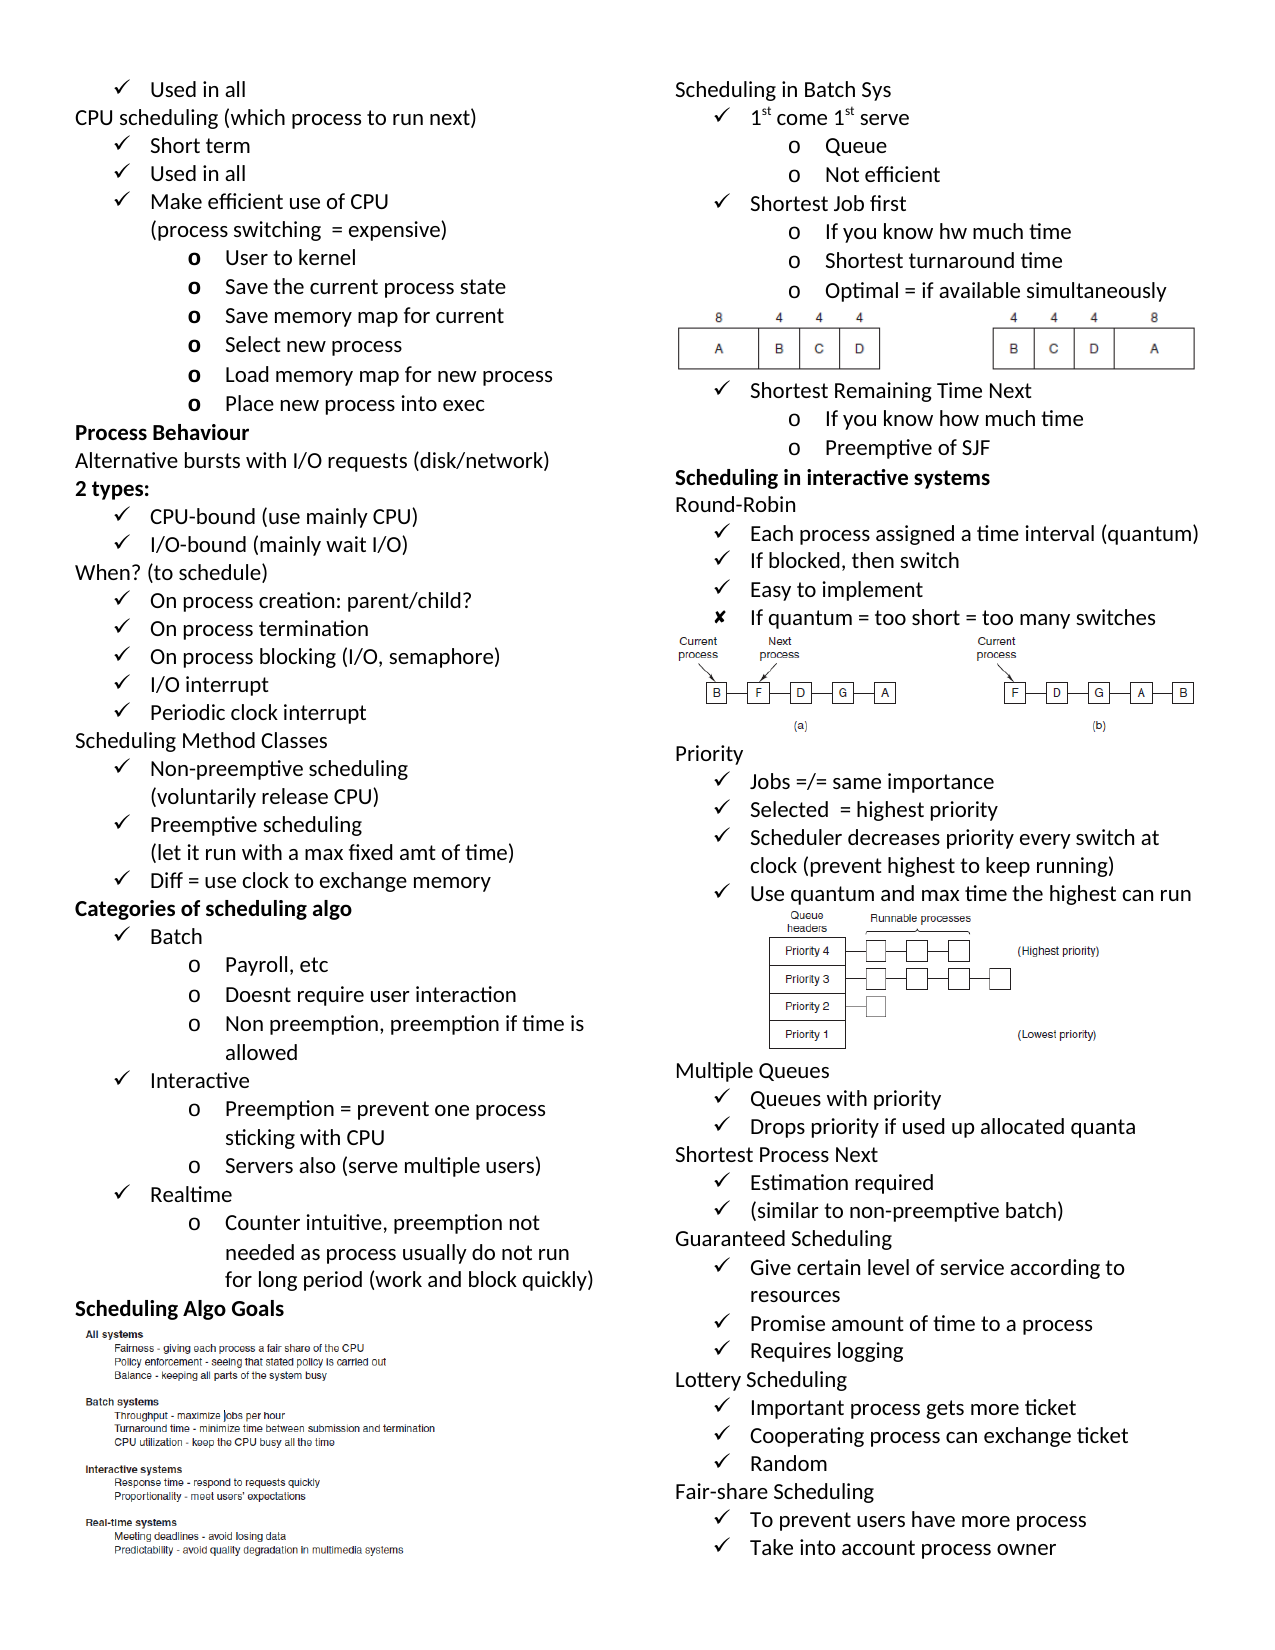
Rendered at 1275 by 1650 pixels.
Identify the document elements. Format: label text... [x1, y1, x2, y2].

list User to kernel [187, 243, 600, 272]
list Short term [112, 131, 600, 159]
list Requires logging [712, 1337, 1200, 1365]
list Batch [112, 922, 600, 951]
list Preemption = prevent one process sticking with CPU [187, 1094, 600, 1151]
list Save the current process state [187, 272, 600, 301]
list Easy to implement [712, 575, 1200, 603]
list Preemptive of SJF [787, 433, 1200, 463]
list Random [712, 1449, 1200, 1477]
list Shortest Job first [712, 189, 1200, 217]
text Scheduling in interactive systems [675, 463, 1200, 491]
text CPU scheduling (which process to run next) [75, 103, 600, 131]
text 2 types: [75, 474, 600, 502]
list Shortest Remaining Time Next [712, 377, 1200, 404]
text Scheduling Algo Goals [75, 1294, 600, 1322]
list 1st come 1st serve [712, 103, 1200, 131]
list If quantum = too short = too many switches [712, 603, 1200, 630]
list Drops priority if used up allocated quanta [712, 1112, 1200, 1141]
list Optimal = if available simultaneously [787, 276, 1200, 305]
list Cooperating process can exchange ticket [712, 1421, 1200, 1449]
list Place new process into exec [187, 389, 600, 418]
list Preemptive scheduling (let it run with a max fixed amt of time) [112, 810, 600, 866]
list Selected = highest priority [712, 795, 1200, 823]
list If blocked, then switch [712, 547, 1200, 575]
text Fair-share Scheduling [675, 1477, 1200, 1505]
text Scheduling in Batch Sys [675, 75, 1200, 103]
list I/O interrupt [112, 670, 600, 698]
list Doesnt require user interaction [187, 980, 600, 1009]
list On process creation: parent/child? [112, 586, 600, 614]
list Used in all [112, 75, 600, 103]
list Used in all [112, 159, 600, 187]
text Multiple Queues [675, 1056, 1200, 1084]
list To prevent users have more process [712, 1505, 1200, 1533]
list Estimation required [712, 1168, 1200, 1197]
list On process termination [112, 614, 600, 642]
list Periodic clock interrupt [112, 698, 600, 726]
list Realtime [112, 1180, 600, 1208]
text Guaranteed Scheduling [675, 1224, 1200, 1253]
list Queue [787, 131, 1200, 160]
list Important process gets more ticket [712, 1393, 1200, 1421]
list Not efficient [787, 160, 1200, 189]
list Diff = use clock to exchange memory [112, 866, 600, 894]
list Make efficient use of CPU (process switching = expensive) [112, 187, 600, 243]
text Categories of scheduling algo [75, 894, 600, 922]
list Scheduler decreases priority every switch at clock (prevent highest to keep running) [712, 823, 1200, 879]
list If you know how much time [787, 404, 1200, 433]
list Queues with priority [712, 1084, 1200, 1112]
list Select new process [187, 331, 600, 360]
list CPU-bound (use mainly CPU) [112, 502, 600, 530]
text When? (to schedule) [75, 558, 600, 586]
list Jobs =/= same importance [712, 767, 1200, 795]
text Scheduling Method Classes [75, 726, 600, 754]
list Use quantum and max time the highest can run [712, 879, 1200, 907]
list Interactive [112, 1066, 600, 1094]
list Non preemption, preemption if time is allowed [187, 1009, 600, 1066]
text Process Behaviour [75, 418, 600, 446]
list If you know hw much time [787, 217, 1200, 247]
list Promise amount of time to a process [712, 1309, 1200, 1337]
text Shortest Process Next [675, 1141, 1200, 1168]
text Lottery Scheduling [675, 1365, 1200, 1393]
list (similar to non-preemptive batch) [712, 1197, 1200, 1224]
list Give certain level of service according to resources [712, 1253, 1200, 1309]
list Counter intuitive, preemption not needed as process usually do not run for long period (work and block quickly) [187, 1208, 600, 1294]
list Payroll, etc [187, 951, 600, 980]
list Load memory map for new process [187, 360, 600, 389]
list Save memory map for current [187, 301, 600, 331]
text Priority [675, 740, 1200, 767]
list Non-preemptive scheduling (voluntarily release CPU) [112, 754, 600, 810]
list Each process assigned a time interval (quantum) [712, 519, 1200, 547]
list Take into account process owner [712, 1533, 1200, 1561]
text Round-Robin [675, 491, 1200, 519]
list Servers also (serve multiple users) [187, 1151, 600, 1180]
text Alternative bursts with I/O requests (disk/network) [75, 446, 600, 474]
list I/O-bound (mainly wait I/O) [112, 530, 600, 558]
list Shortest turnaround time [787, 247, 1200, 276]
list On process blocking (I/O, semaphore) [112, 642, 600, 670]
